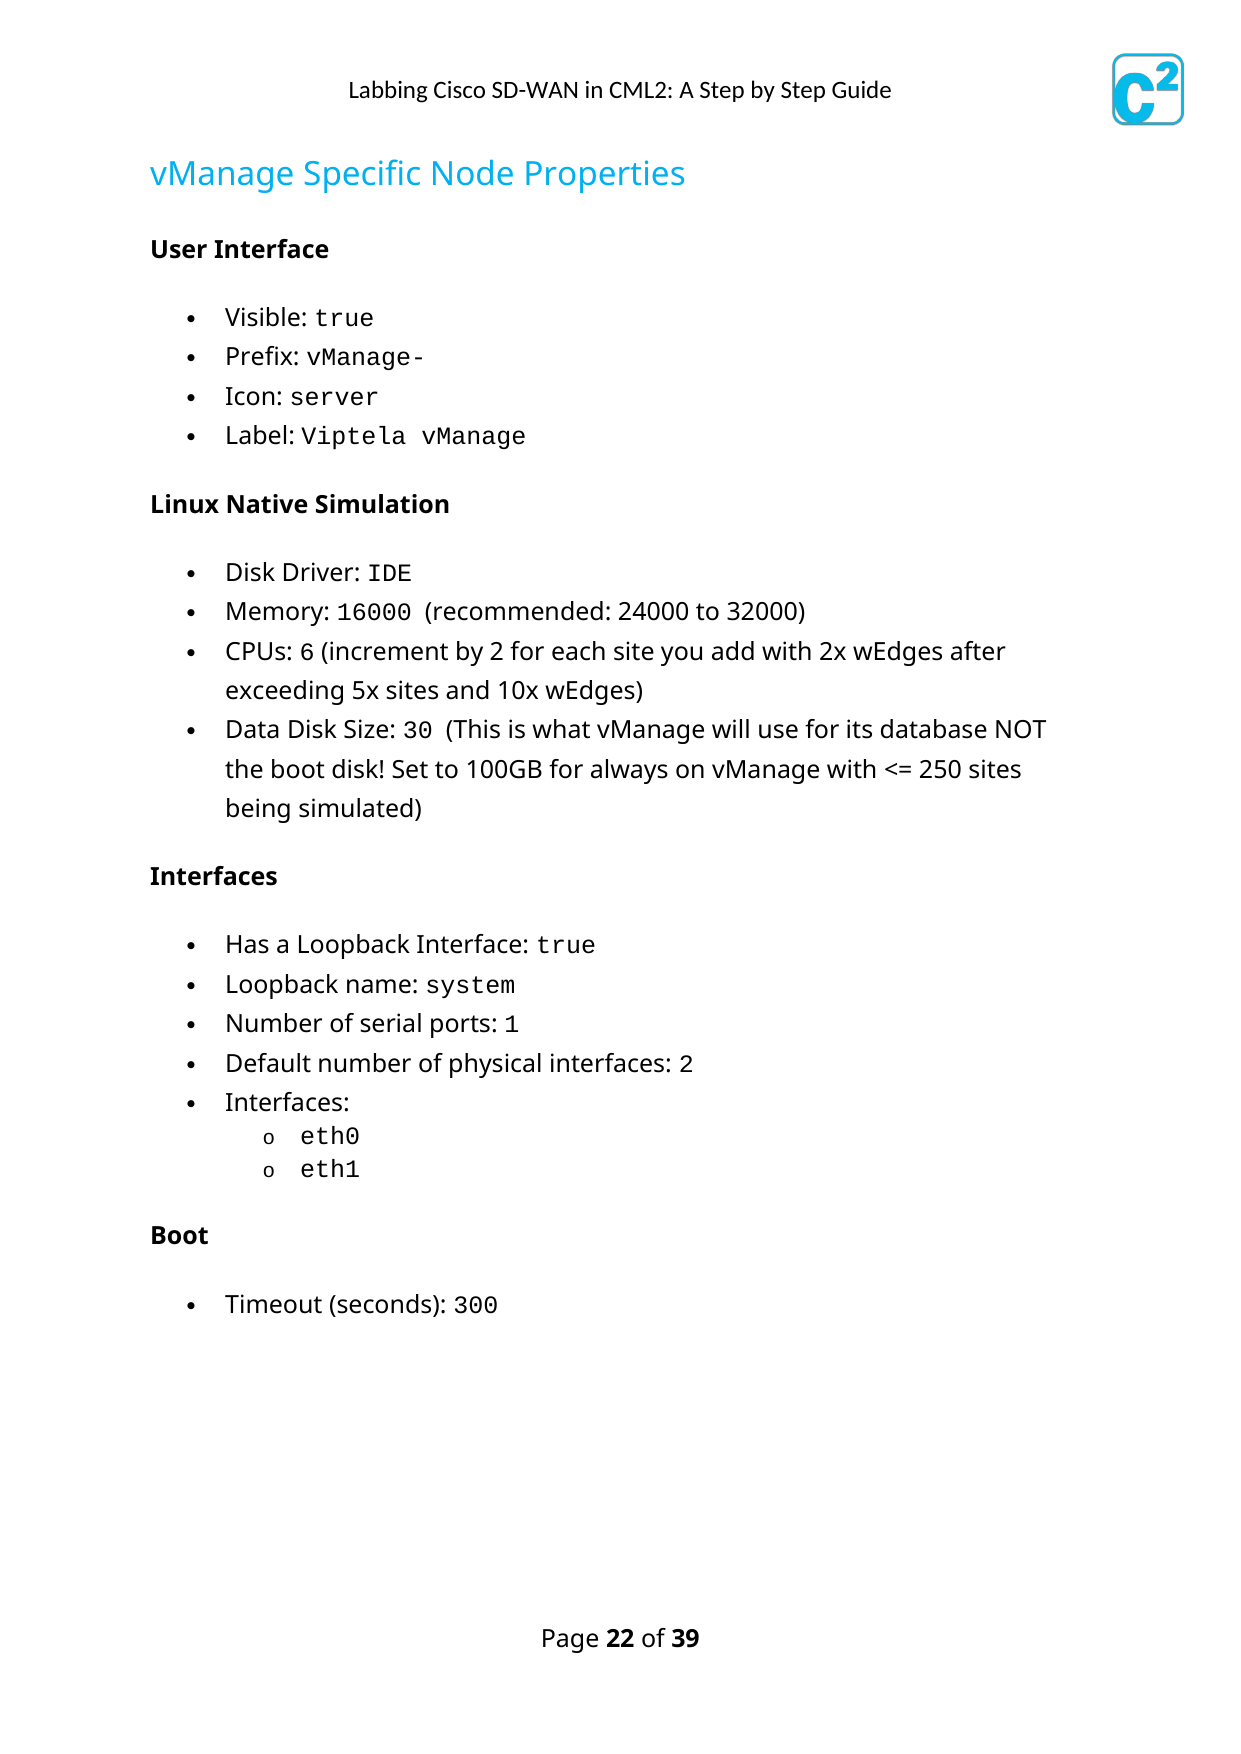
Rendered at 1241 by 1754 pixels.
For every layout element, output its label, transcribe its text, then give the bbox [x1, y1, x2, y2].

list Has a Loopback Interface: true [187, 927, 1090, 961]
list Loopback name: system [187, 967, 1090, 1001]
picture [1115, 109, 1126, 122]
list Data Disk Size: 30 (This is what vManage will use for its database NOT the boot disk! Set to 100GB for always on vManage with <= 250 sites being simulated) [187, 712, 1090, 824]
list eth0 [262, 1124, 1090, 1152]
list Label: Viptela vManage [187, 418, 1090, 452]
list CPUs: 6 (increment by 2 for each site you add with 2x wEdges after exceeding 5x sites and 10x wEdges) [187, 633, 1090, 707]
list Icon: server [187, 378, 1090, 413]
text Linux Native Simulation [150, 486, 1090, 520]
list Timeout (seconds): 300 [187, 1286, 1090, 1321]
picture [1111, 52, 1184, 126]
text Interfaces [150, 859, 1090, 893]
list Memory: 16000 (recommended: 24000 to 32000) [187, 594, 1090, 628]
list Prefix: vManage- [187, 339, 1090, 373]
list eth1 [262, 1156, 1090, 1185]
list Number of serial ports: 1 [187, 1006, 1090, 1040]
list Default number of physical interfaces: 2 [187, 1045, 1090, 1079]
list Visible: true [187, 300, 1090, 334]
list Disk Driver: IDE [187, 555, 1090, 589]
text Boot [150, 1218, 1090, 1252]
text User Interface [150, 231, 1090, 265]
picture [1115, 56, 1181, 122]
subtitle vManage Specific Node Properties [150, 150, 1090, 195]
list Interfaces: [187, 1085, 1090, 1119]
